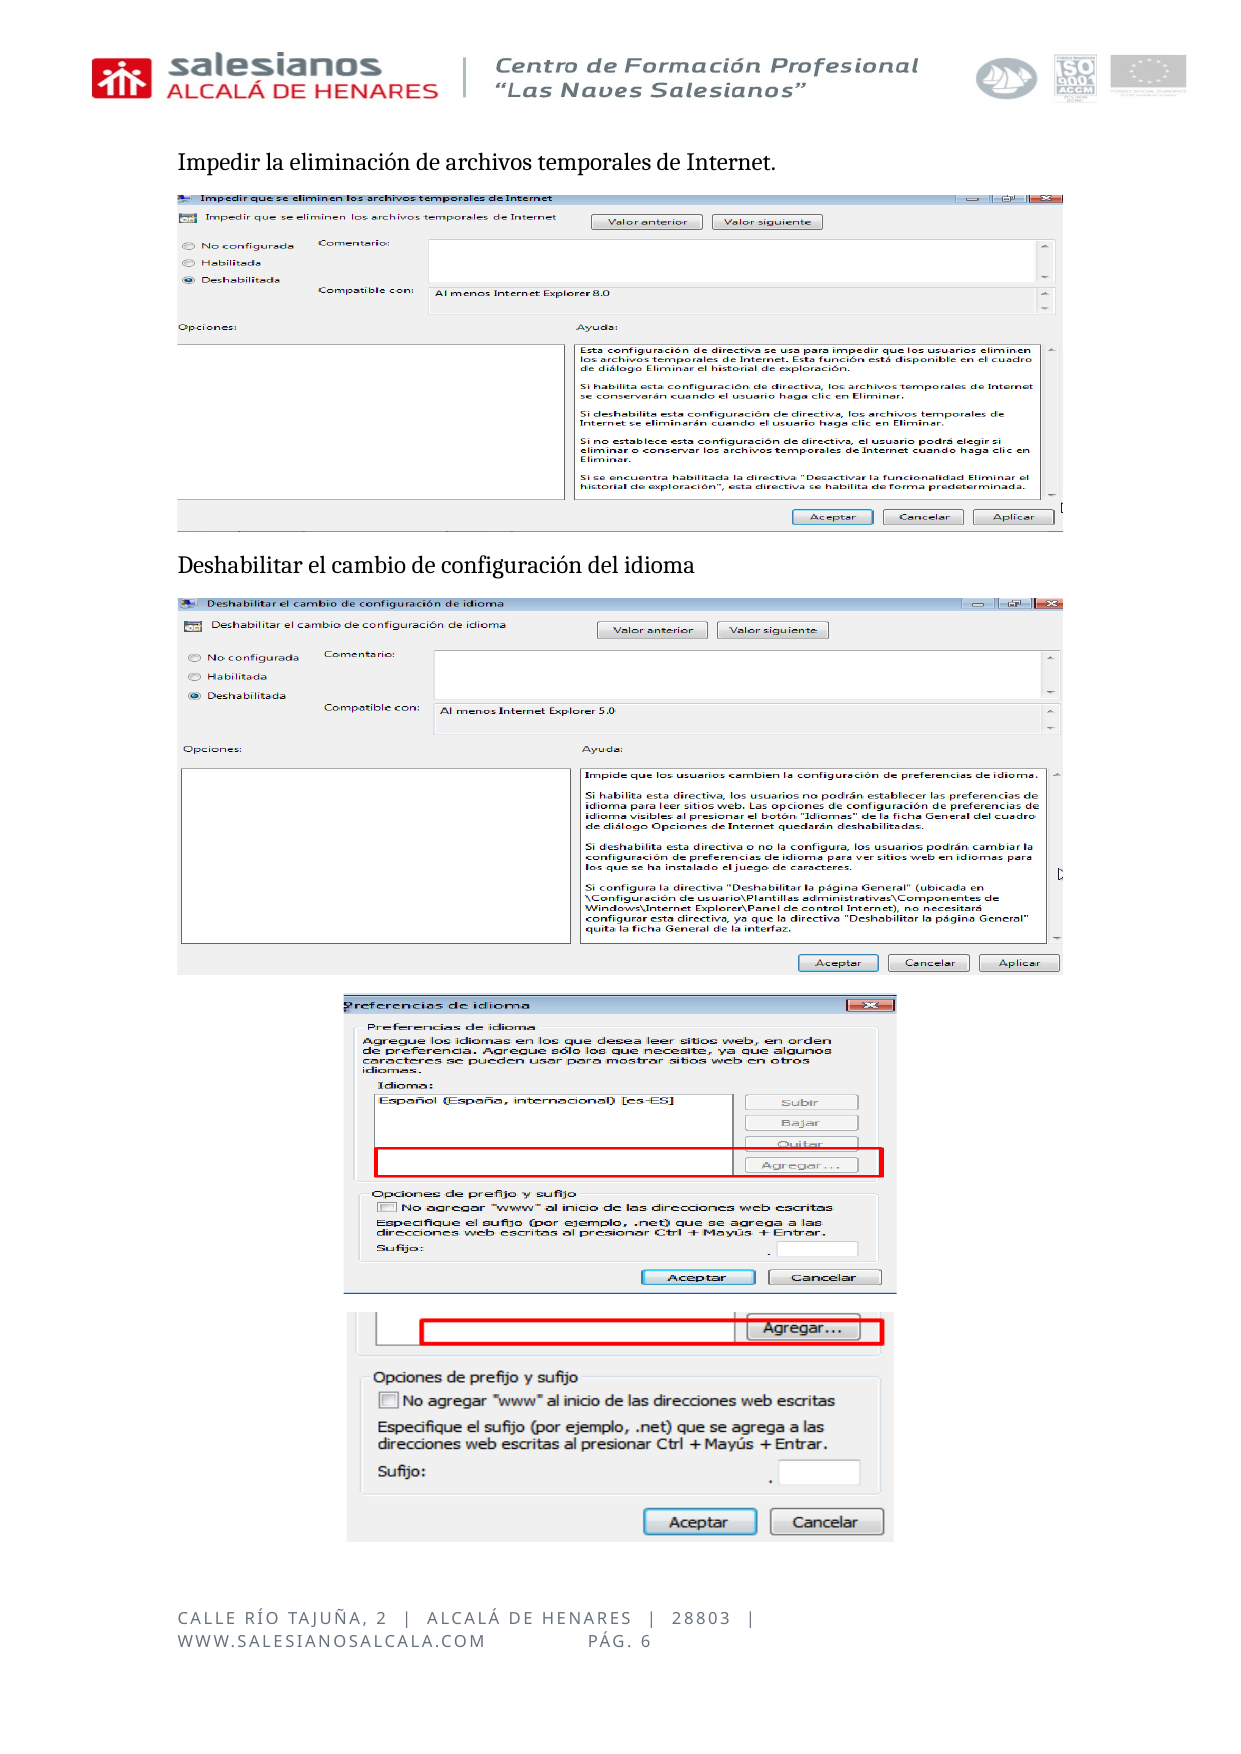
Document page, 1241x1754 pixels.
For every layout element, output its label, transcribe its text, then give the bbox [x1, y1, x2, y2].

picture [177, 598, 1063, 975]
text Deshabilitar el cambio de configuración del idioma [177, 551, 1063, 579]
text Impedir la eliminación de archivos temporales de Internet. [177, 148, 1063, 176]
picture [343, 993, 897, 1294]
picture [346, 1312, 894, 1542]
picture [177, 195, 1063, 532]
